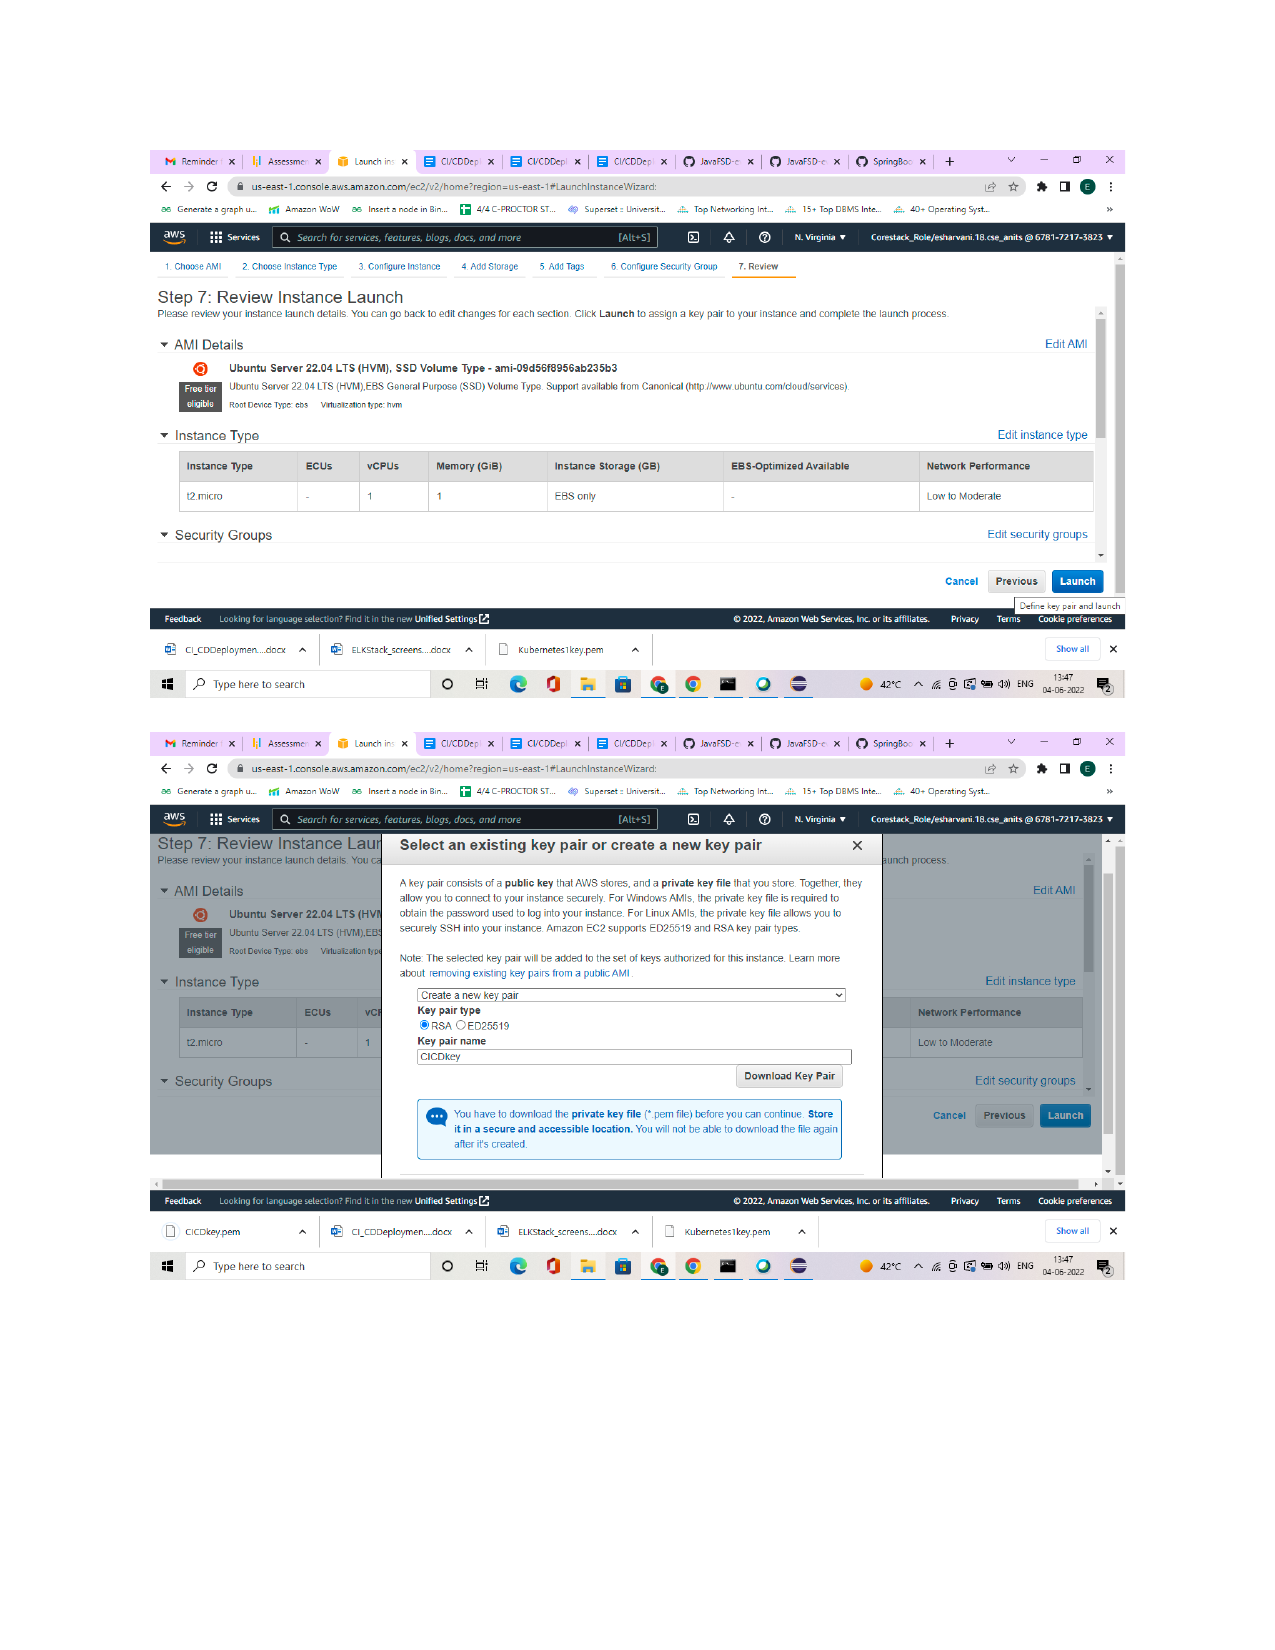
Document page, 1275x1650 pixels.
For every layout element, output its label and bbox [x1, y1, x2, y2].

picture [150, 732, 1125, 1280]
picture [150, 150, 1125, 698]
